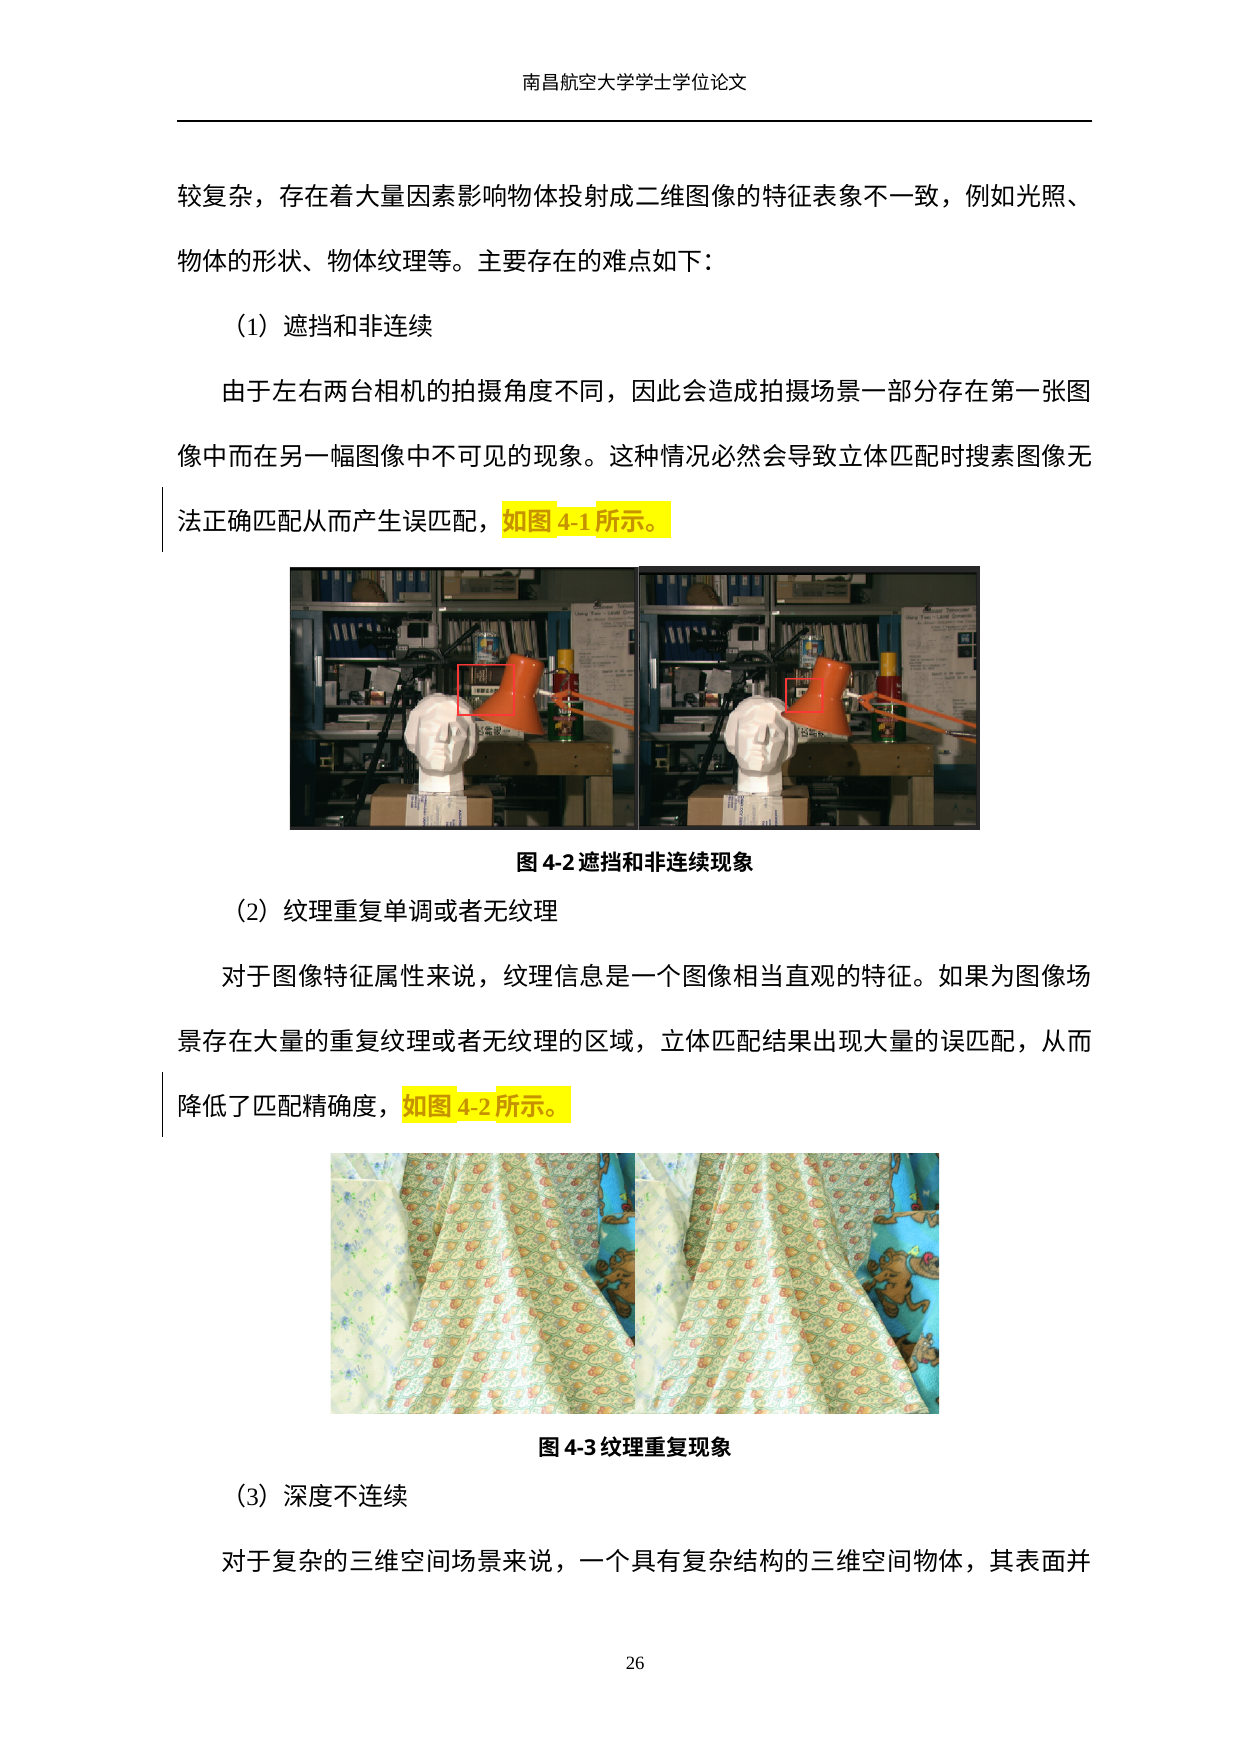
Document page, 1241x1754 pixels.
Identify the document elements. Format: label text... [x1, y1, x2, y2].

text 图4-2遮挡和非连续现象 [177, 844, 1092, 877]
text 图4-3纹理重复现象 [177, 1429, 1092, 1462]
text （2）纹理重复单调或者无纹理 [177, 877, 1092, 942]
text 由于左右两台相机的拍摄角度不同，因此会造成拍摄场景一部分存在第一张图像中而在另一幅图像中不可见的现象。这种情况必然会导致立体匹配时搜素图像无法正确匹配从而产生误匹配，如图4-1所示。 [177, 357, 1092, 552]
text 对于图像特征属性来说，纹理信息是一个图像相当直观的特征。如果为图像场景存在大量的重复纹理或者无纹理的区域，立体匹配结果出现大量的误匹配，从而降低了匹配精确度，如图4-2所示。 [177, 942, 1092, 1137]
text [177, 1527, 1092, 1592]
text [177, 162, 1092, 292]
text （1）遮挡和非连续 [177, 292, 1092, 357]
picture [330, 1153, 940, 1414]
text （3）深度不连续 [177, 1462, 1092, 1527]
picture [289, 566, 980, 830]
